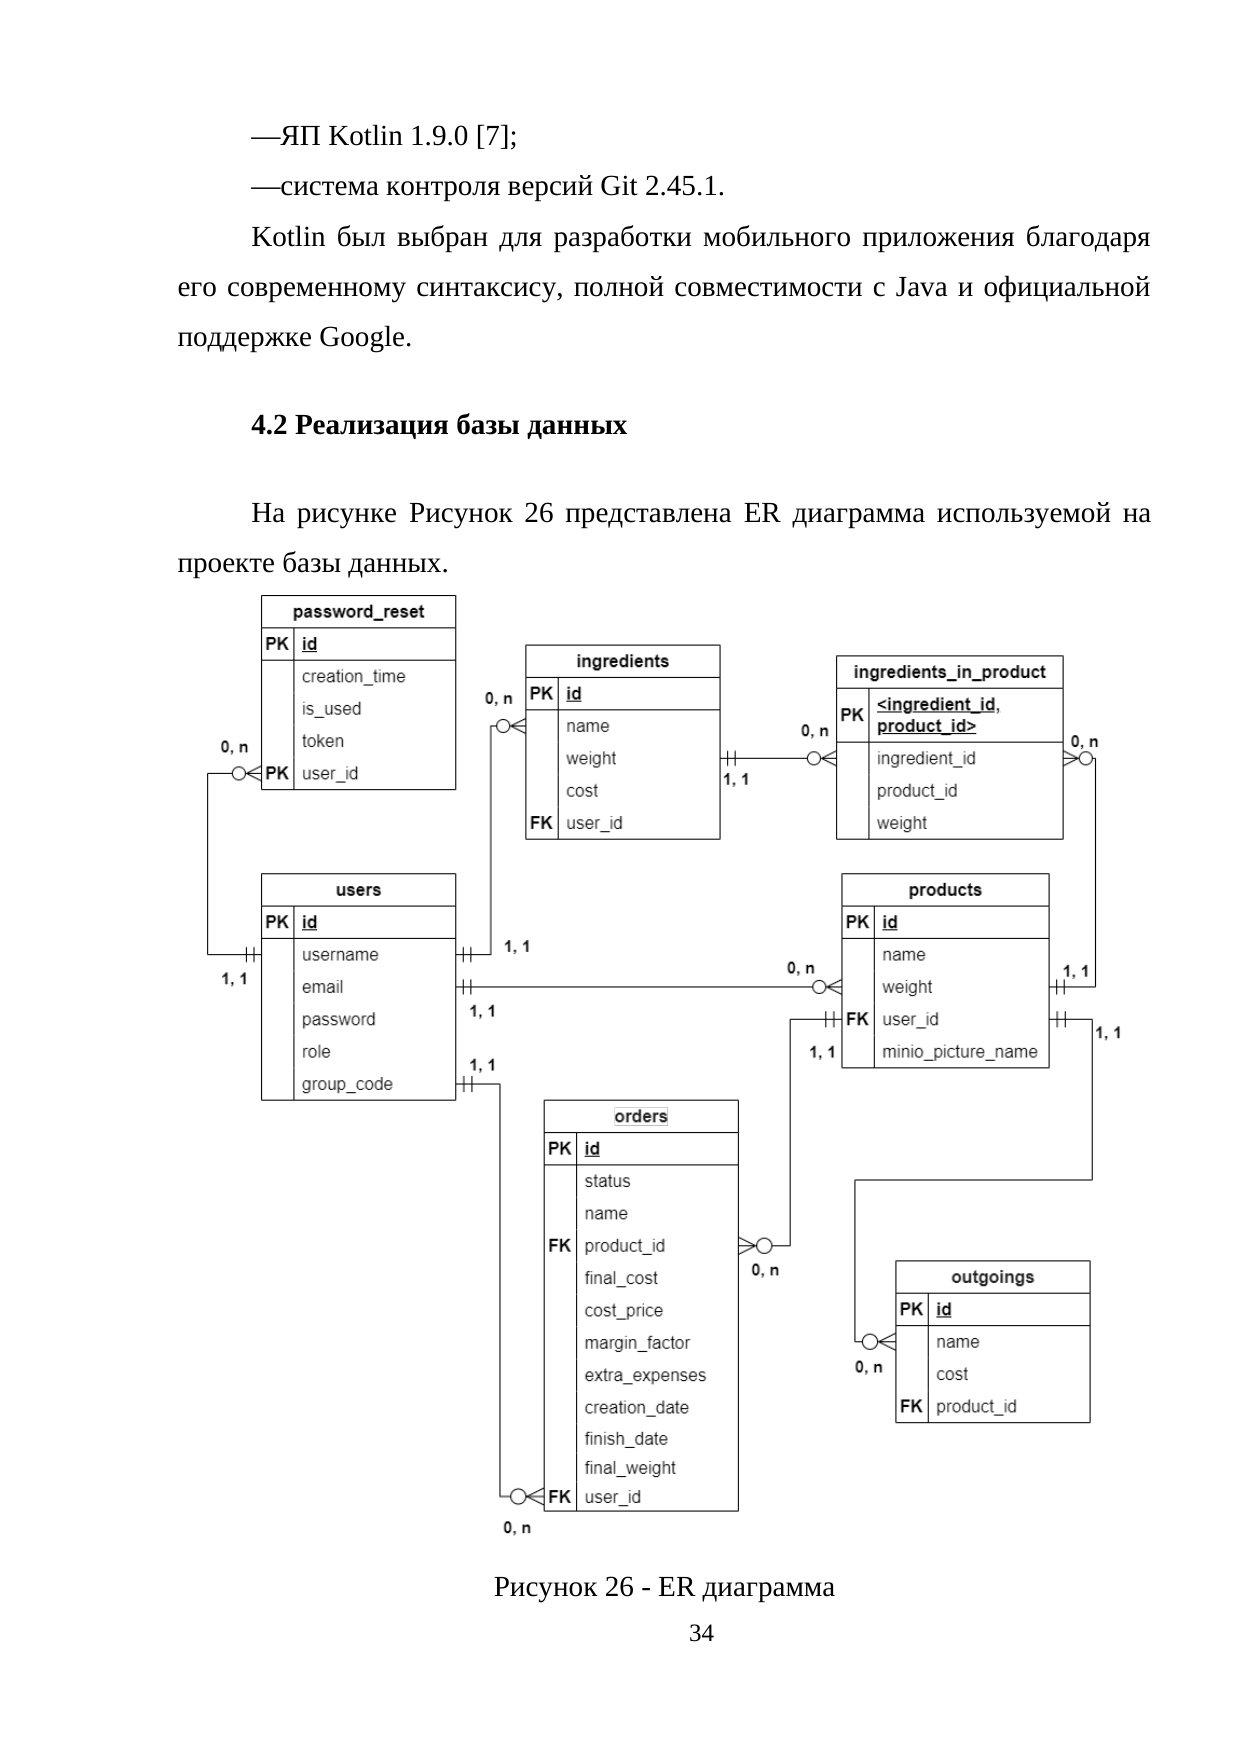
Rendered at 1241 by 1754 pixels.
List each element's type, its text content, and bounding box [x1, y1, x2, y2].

text —ЯП Kotlin 1.9.0 [7]; [177, 118, 1152, 152]
text На рисунке Рисунок 26 представлена ER диаграмма используемой на проекте базы данных. [177, 495, 1152, 579]
text —система контроля версий Git 2.45.1. [177, 168, 1152, 202]
text Kotlin был выбран для разработки мобильного приложения благодаря его современному синтаксису, полной совместимости с Java и официальной поддержке Google. [177, 219, 1152, 353]
picture [192, 595, 1136, 1544]
subtitle Реализация базы данных [177, 407, 1152, 441]
